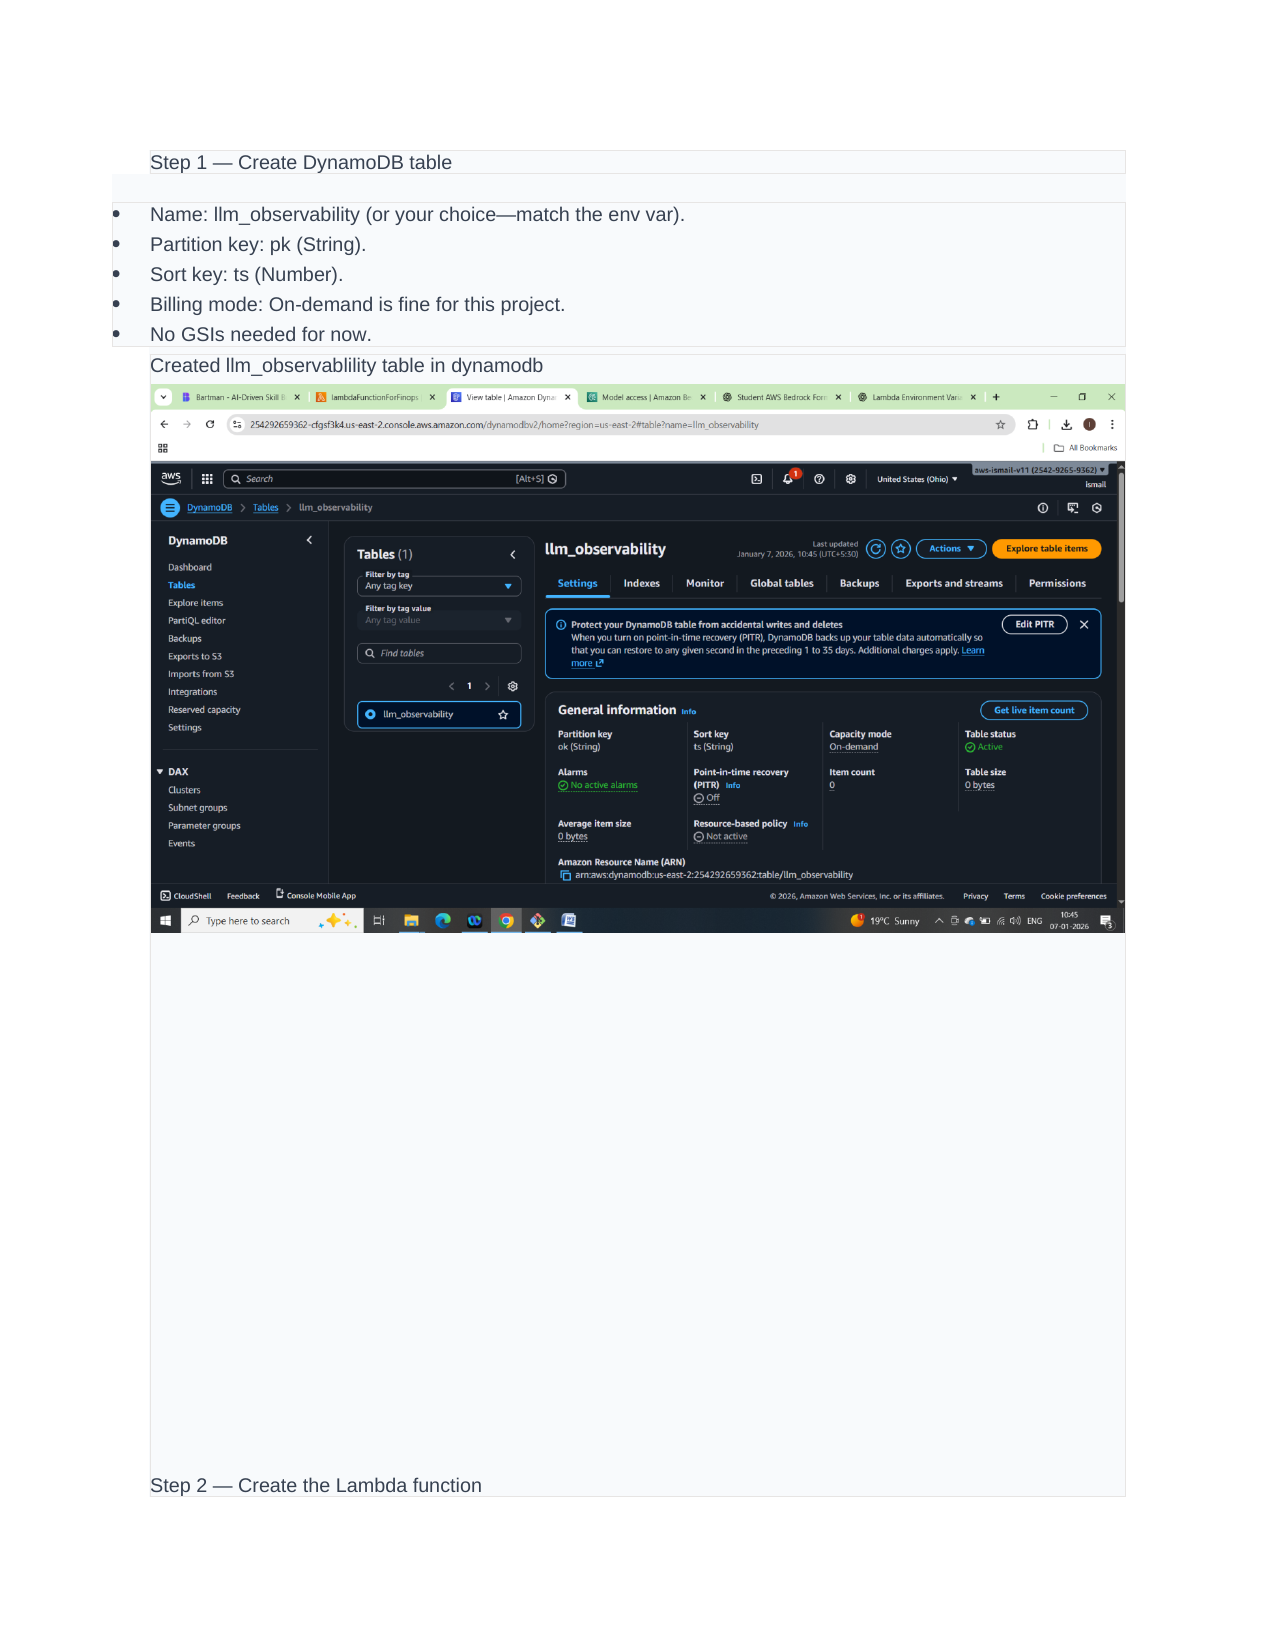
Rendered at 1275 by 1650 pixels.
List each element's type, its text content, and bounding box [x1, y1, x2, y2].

list Name: llm_observability (or your choice—match the env var). [113, 203, 1125, 226]
list No GSIs needed for now. [113, 323, 1125, 346]
list Sort key: ts (Number). [113, 262, 1125, 286]
list Billing mode: On-demand is fine for this project. [113, 293, 1125, 316]
picture [151, 384, 1125, 933]
text Step 1 — Create DynamoDB table [151, 151, 1125, 173]
text Created llm_observablility table in dynamodb [151, 355, 1125, 377]
list Partition key: pk (String). [113, 232, 1125, 256]
text Step 2 — Create the Lambda function [151, 1473, 1125, 1496]
